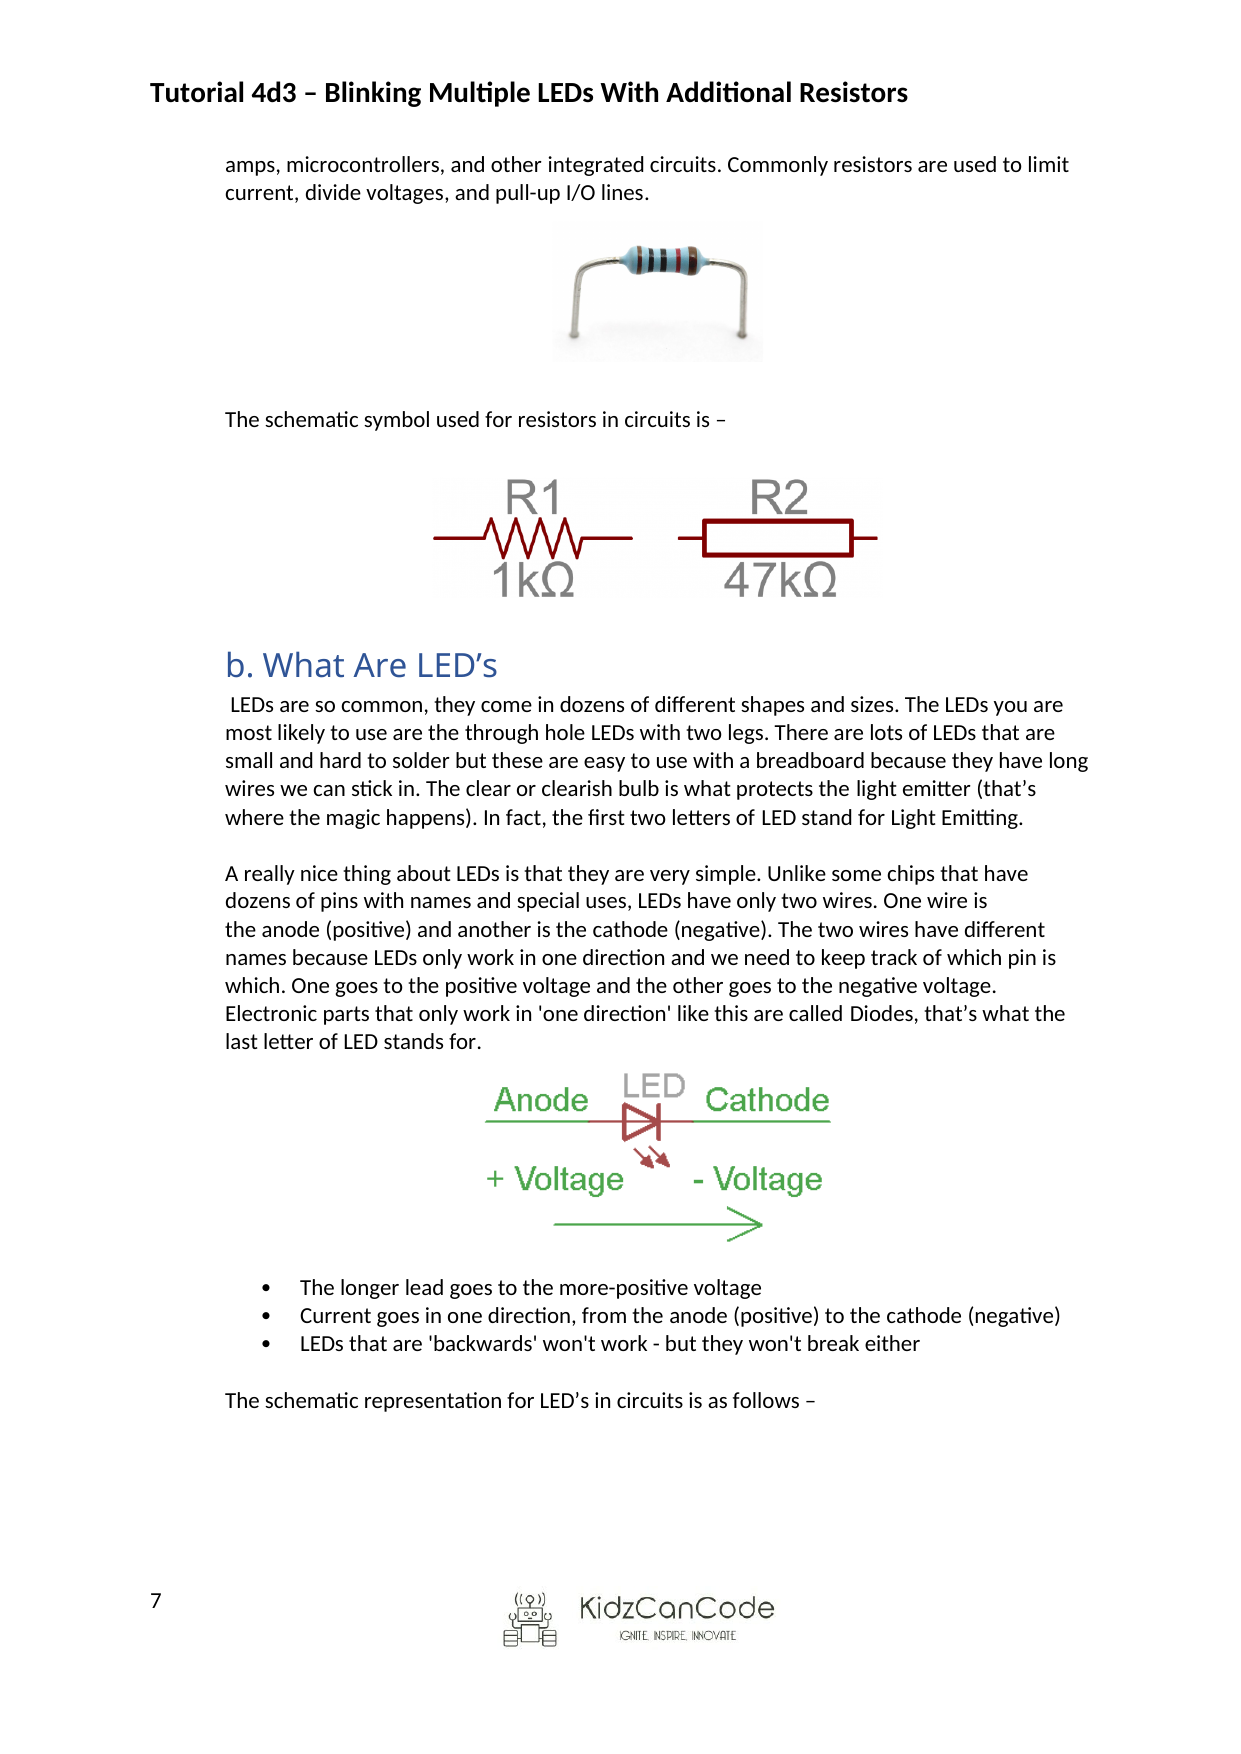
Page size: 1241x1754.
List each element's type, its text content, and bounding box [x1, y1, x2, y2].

text The schematic symbol used for resistors in circuits is – [225, 406, 1090, 434]
picture [477, 1054, 839, 1244]
text LEDs are so common, they come in dozens of different shapes and sizes. The LEDs you are most likely to use are the through hole LEDs with two legs. There are lots of LEDs that are small and hard to solder but these are easy to use with a breadboard because they have long wires we can stick in. The clear or clearish bulb is what protects the light emitter (that’s where the magic happens). In fact, the first two letters of LED stand for Light Emitting. [225, 691, 1090, 831]
list Current goes in one direction, from the anode (positive) to the cathode (negative) [262, 1301, 1090, 1329]
text The schematic representation for LED’s in circuits is as follows – [225, 1386, 1090, 1414]
subtitle What Are LED’s [225, 642, 1090, 687]
picture [431, 477, 884, 598]
list The longer lead goes to the more-positive voltage [262, 1273, 1090, 1301]
list LEDs that are 'backwards' won't work - but they won't break either [262, 1329, 1090, 1357]
picture [552, 221, 764, 362]
picture [497, 1586, 781, 1653]
text A really nice thing about LEDs is that they are very simple. Unlike some chips that have dozens of pins with names and special uses, LEDs have only two wires. One wire is the anode (positive) and another is the cathode (negative). The two wires have different names because LEDs only work in one direction and we need to keep track of which pin is which. One goes to the positive voltage and the other goes to the negative voltage. Electronic parts that only work in 'one direction' like this are called Diodes, that’s what the last letter of LED stands for. [225, 859, 1090, 1055]
